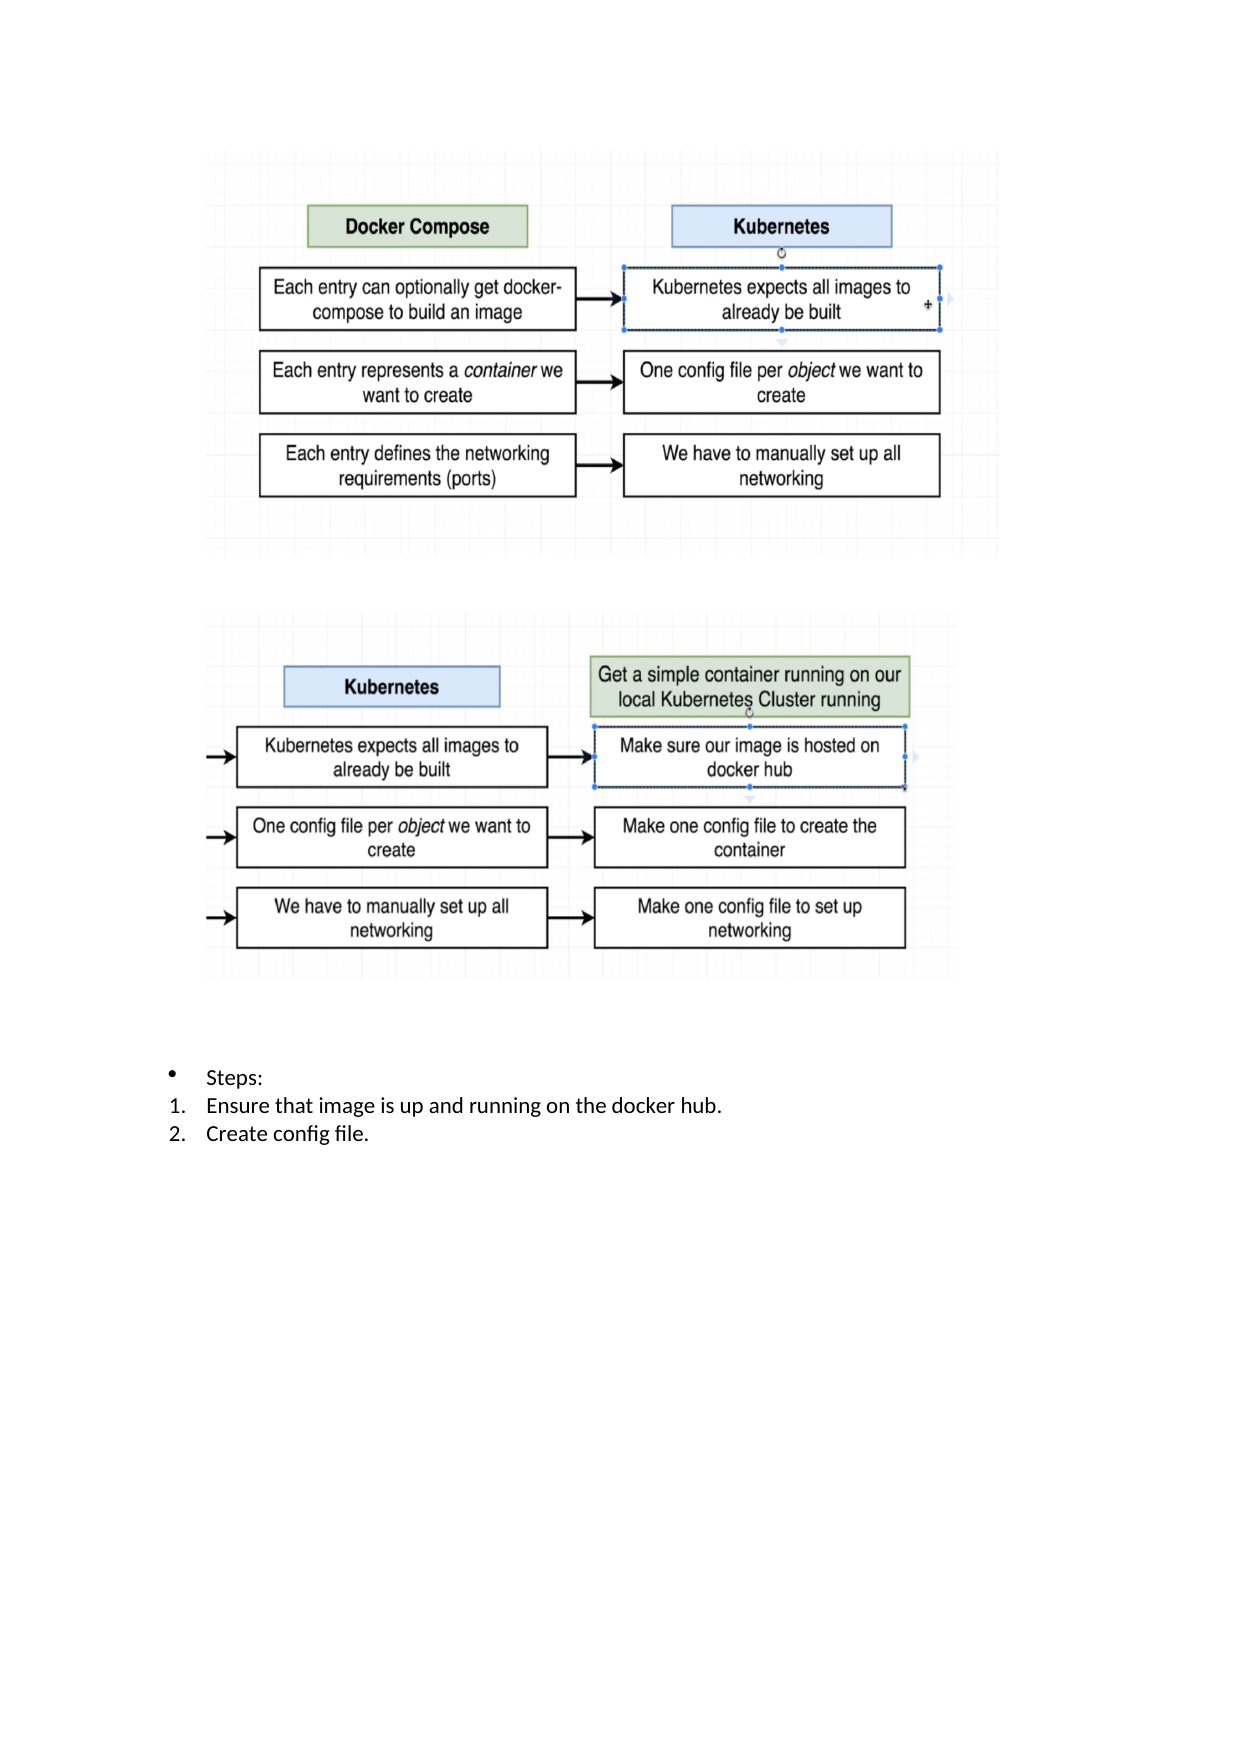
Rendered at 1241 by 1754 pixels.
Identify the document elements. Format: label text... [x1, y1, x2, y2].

list Steps: [169, 1063, 1090, 1091]
picture [206, 150, 1001, 557]
picture [206, 612, 957, 979]
list Ensure that image is up and running on the docker hub. [169, 1091, 1090, 1119]
list Create config file. [169, 1119, 1090, 1147]
